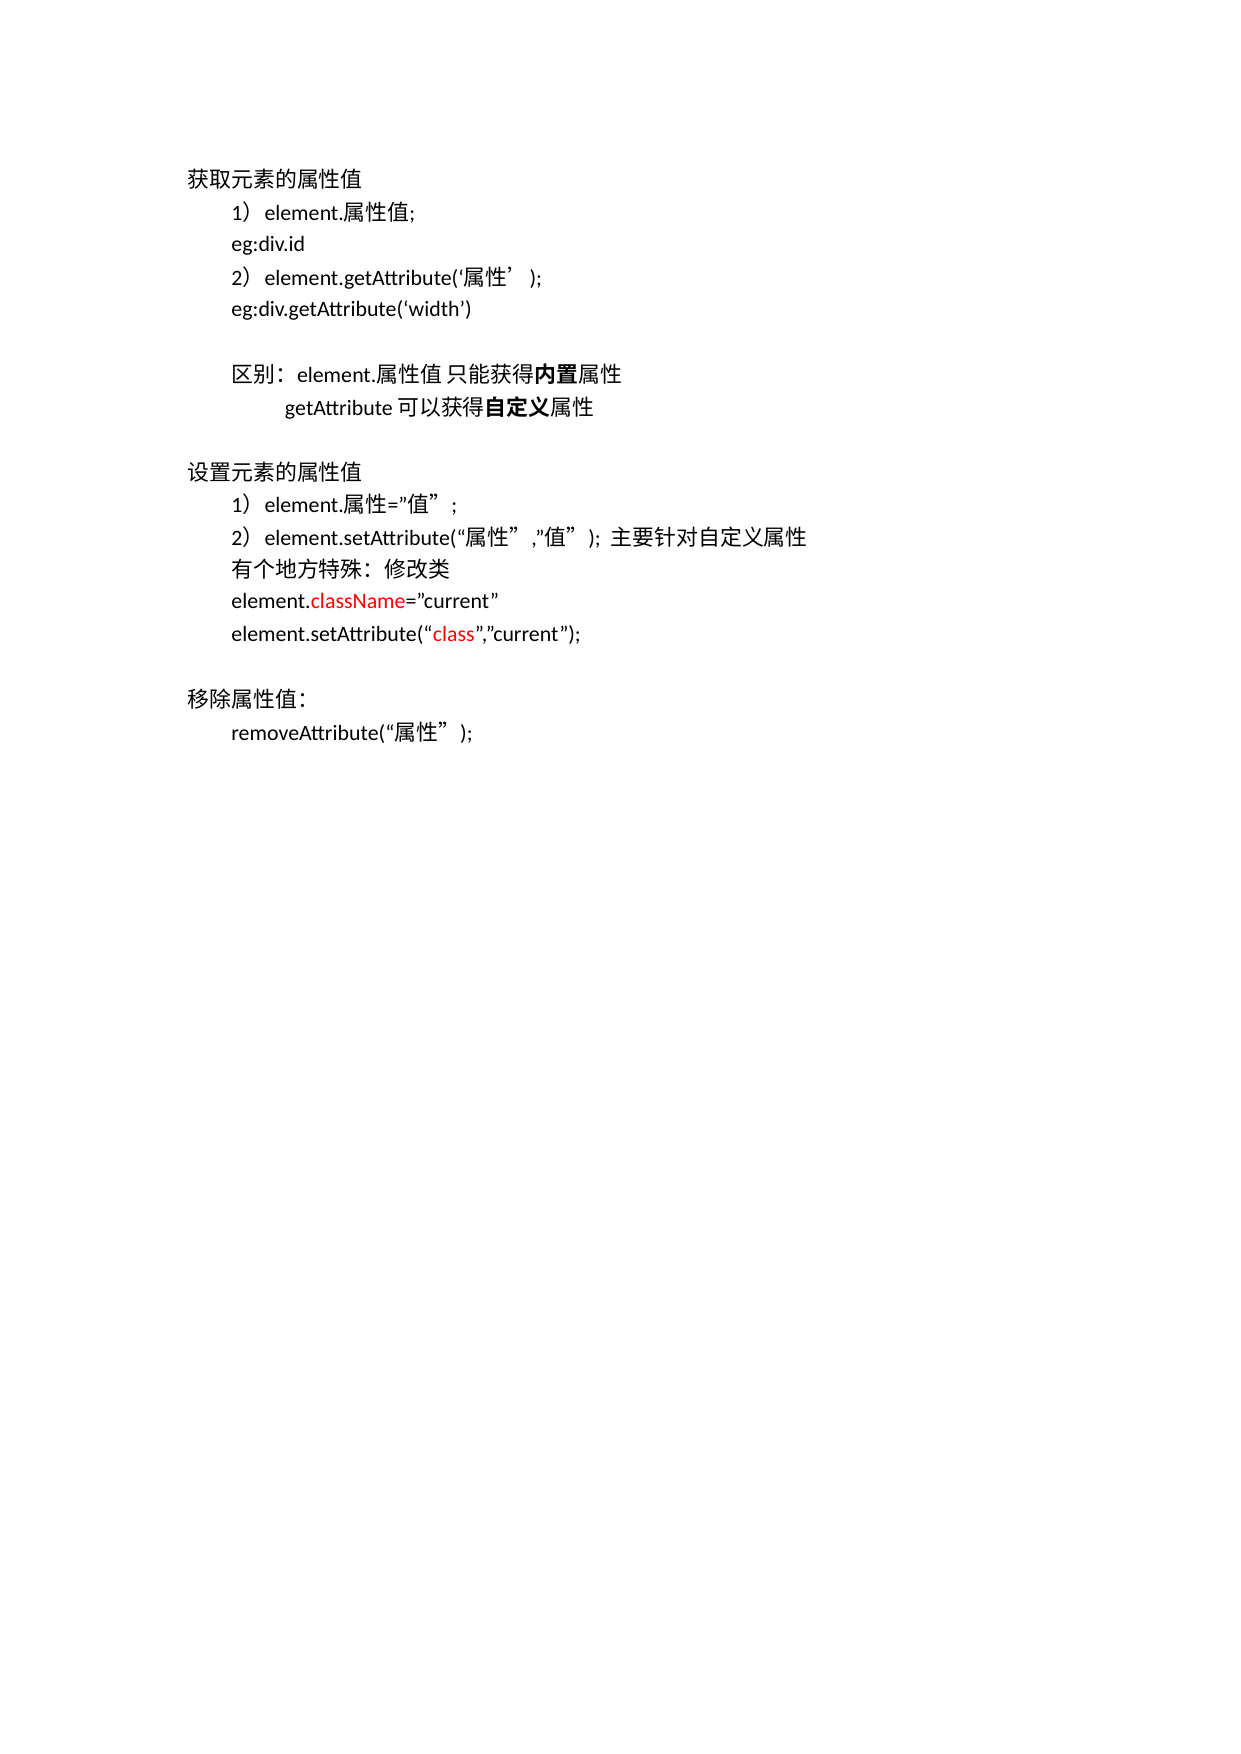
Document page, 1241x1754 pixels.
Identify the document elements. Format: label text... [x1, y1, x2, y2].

text 设置元素的属性值 [187, 454, 1053, 487]
list element.属性=”值”; [187, 487, 1053, 519]
text element.setAttribute(“class”,”current”); [187, 617, 1053, 649]
text element.className=”current” [187, 584, 1053, 617]
text 2）element.getAttribute(‘属性’); [187, 259, 1053, 292]
text 获取元素的属性值 [187, 162, 1053, 194]
text removeAttribute(“属性”); [187, 714, 1053, 747]
text eg:div.getAttribute(‘width’) [187, 292, 1053, 324]
text 区别：element.属性值 只能获得内置属性 [187, 357, 1053, 389]
text 移除属性值： [187, 682, 1053, 714]
text 有个地方特殊：修改类 [187, 552, 1053, 584]
text eg:div.id [187, 227, 1053, 259]
text 1）element.属性值; [187, 194, 1053, 227]
text getAttribute可以获得自定义属性 [231, 389, 1053, 422]
list 2）element.setAttribute(“属性”,”值”); 主要针对自定义属性 [187, 519, 1053, 552]
